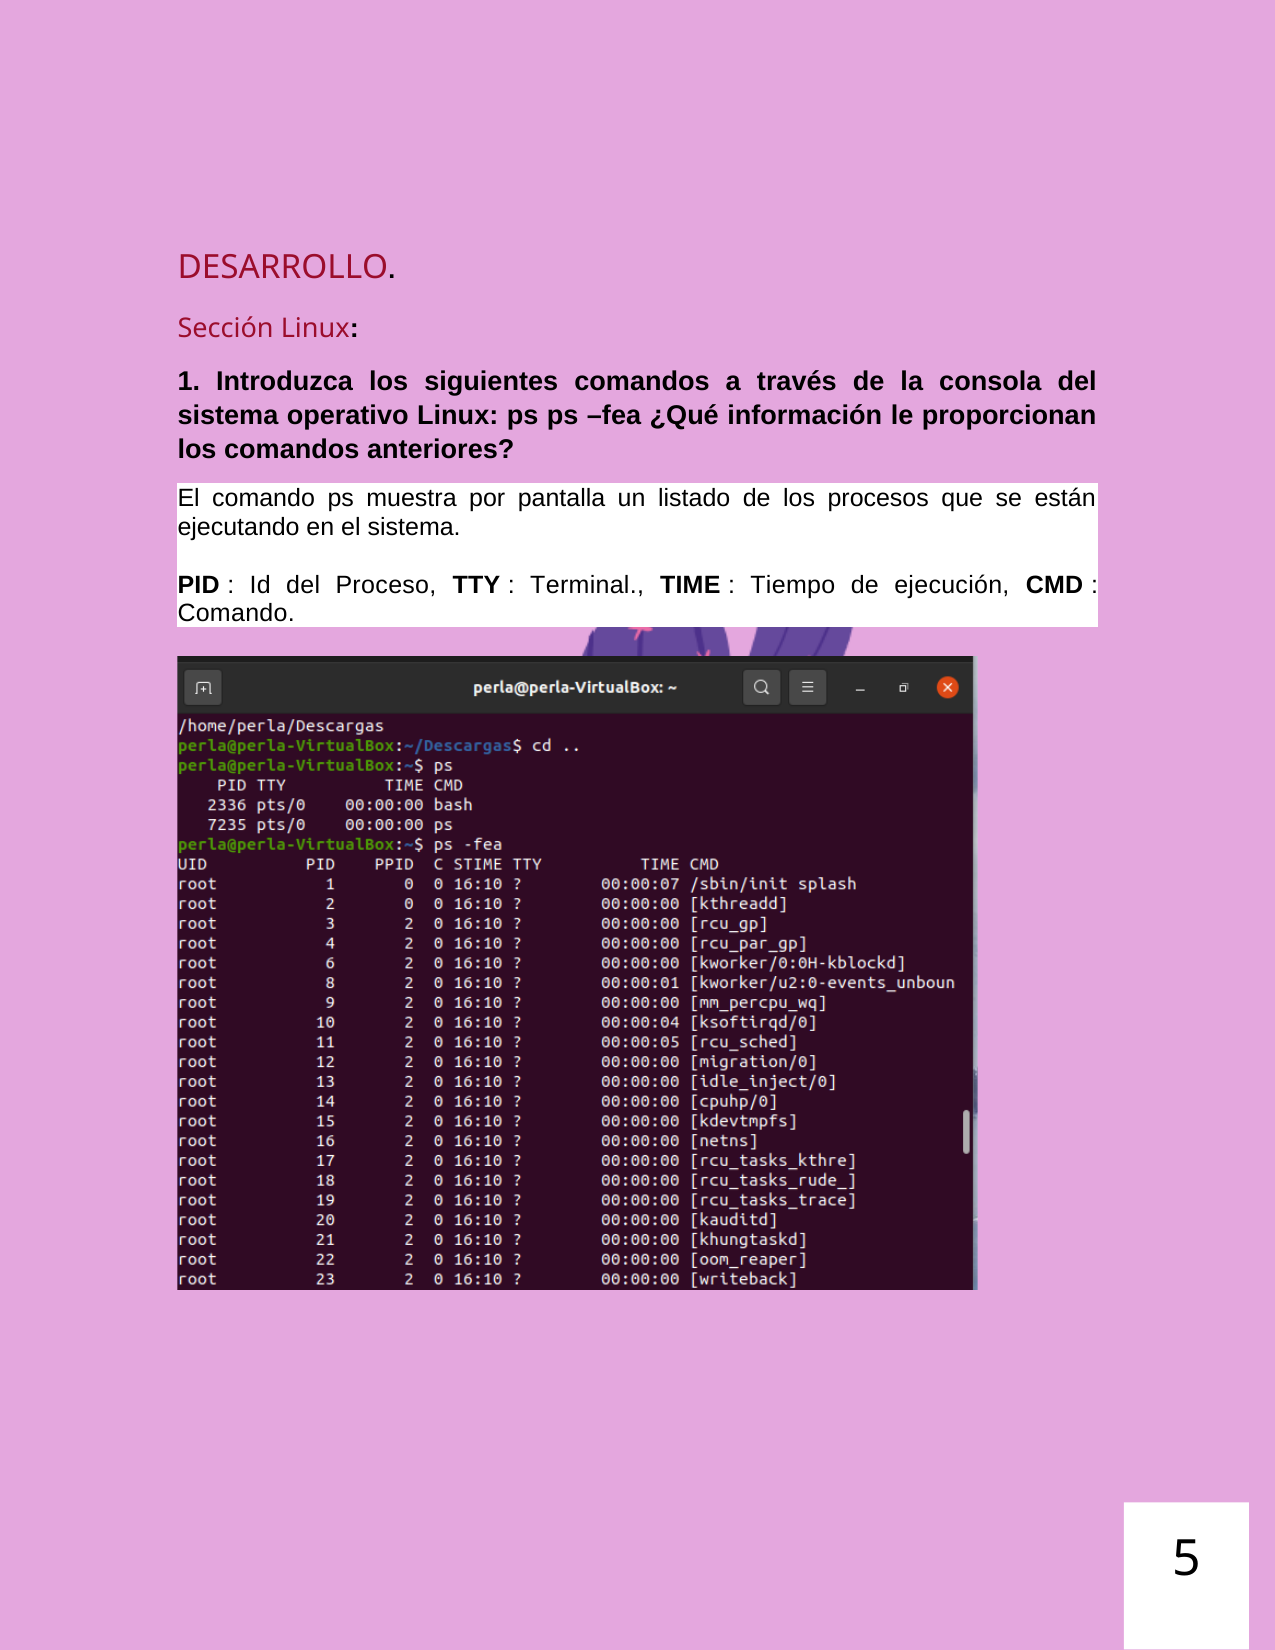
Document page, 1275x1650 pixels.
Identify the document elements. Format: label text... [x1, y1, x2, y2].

text El comando ps muestra por pantalla un listado de los procesos que se están ejecutando en el sistema. [177, 483, 1098, 541]
text DESARROLLO. [177, 243, 1098, 288]
text PID : Id del Proceso, TTY : Terminal., TIME : Tiempo de ejecución, CMD : Comando. [177, 570, 1098, 627]
text Sección Linux: [177, 309, 1098, 346]
text 1. Introduzca los siguientes comandos a través de la consola del sistema operativo Linux: ps ps –fea ¿Qué información le proporcionan los comandos anteriores? [177, 365, 1098, 464]
picture [0, 0, 1275, 1650]
